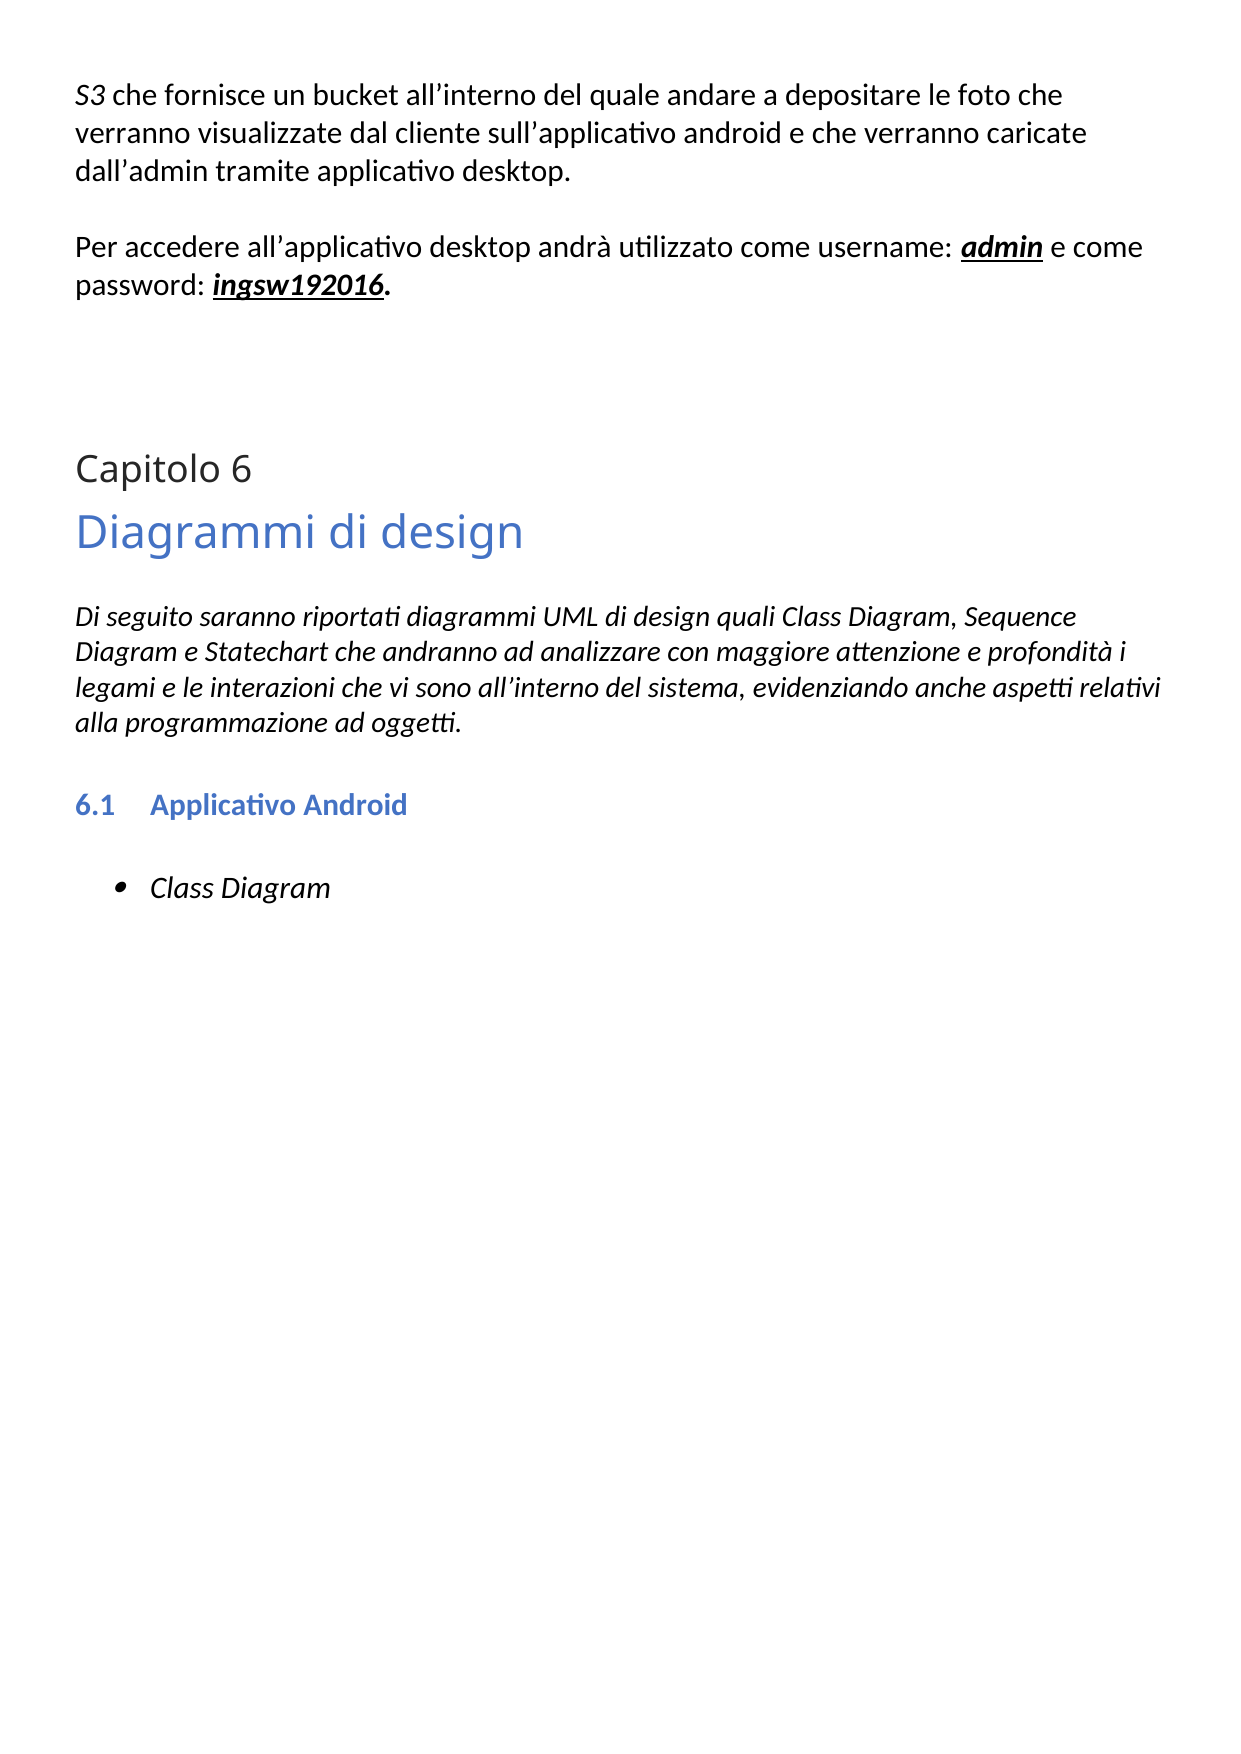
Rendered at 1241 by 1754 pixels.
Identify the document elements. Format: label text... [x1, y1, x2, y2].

text Diagrammi di design [75, 499, 1165, 562]
list Applicativo Android [75, 782, 1165, 823]
text Di seguito saranno riportati diagrammi UML di design quali Class Diagram, Sequence Diagram e Statechart che andranno ad analizzare con maggiore attenzione e profondità i legami e le interazioni che vi sono all’interno del sistema, evidenziando anche aspetti relativi alla programmazione ad oggetti. [75, 598, 1165, 740]
text Per accedere all’applicativo desktop andrà utilizzato come username: admin e come password: ingsw192016. [75, 227, 1165, 304]
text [75, 75, 1165, 189]
text Capitolo 6 [75, 442, 1165, 493]
list Class Diagram [112, 865, 1165, 906]
